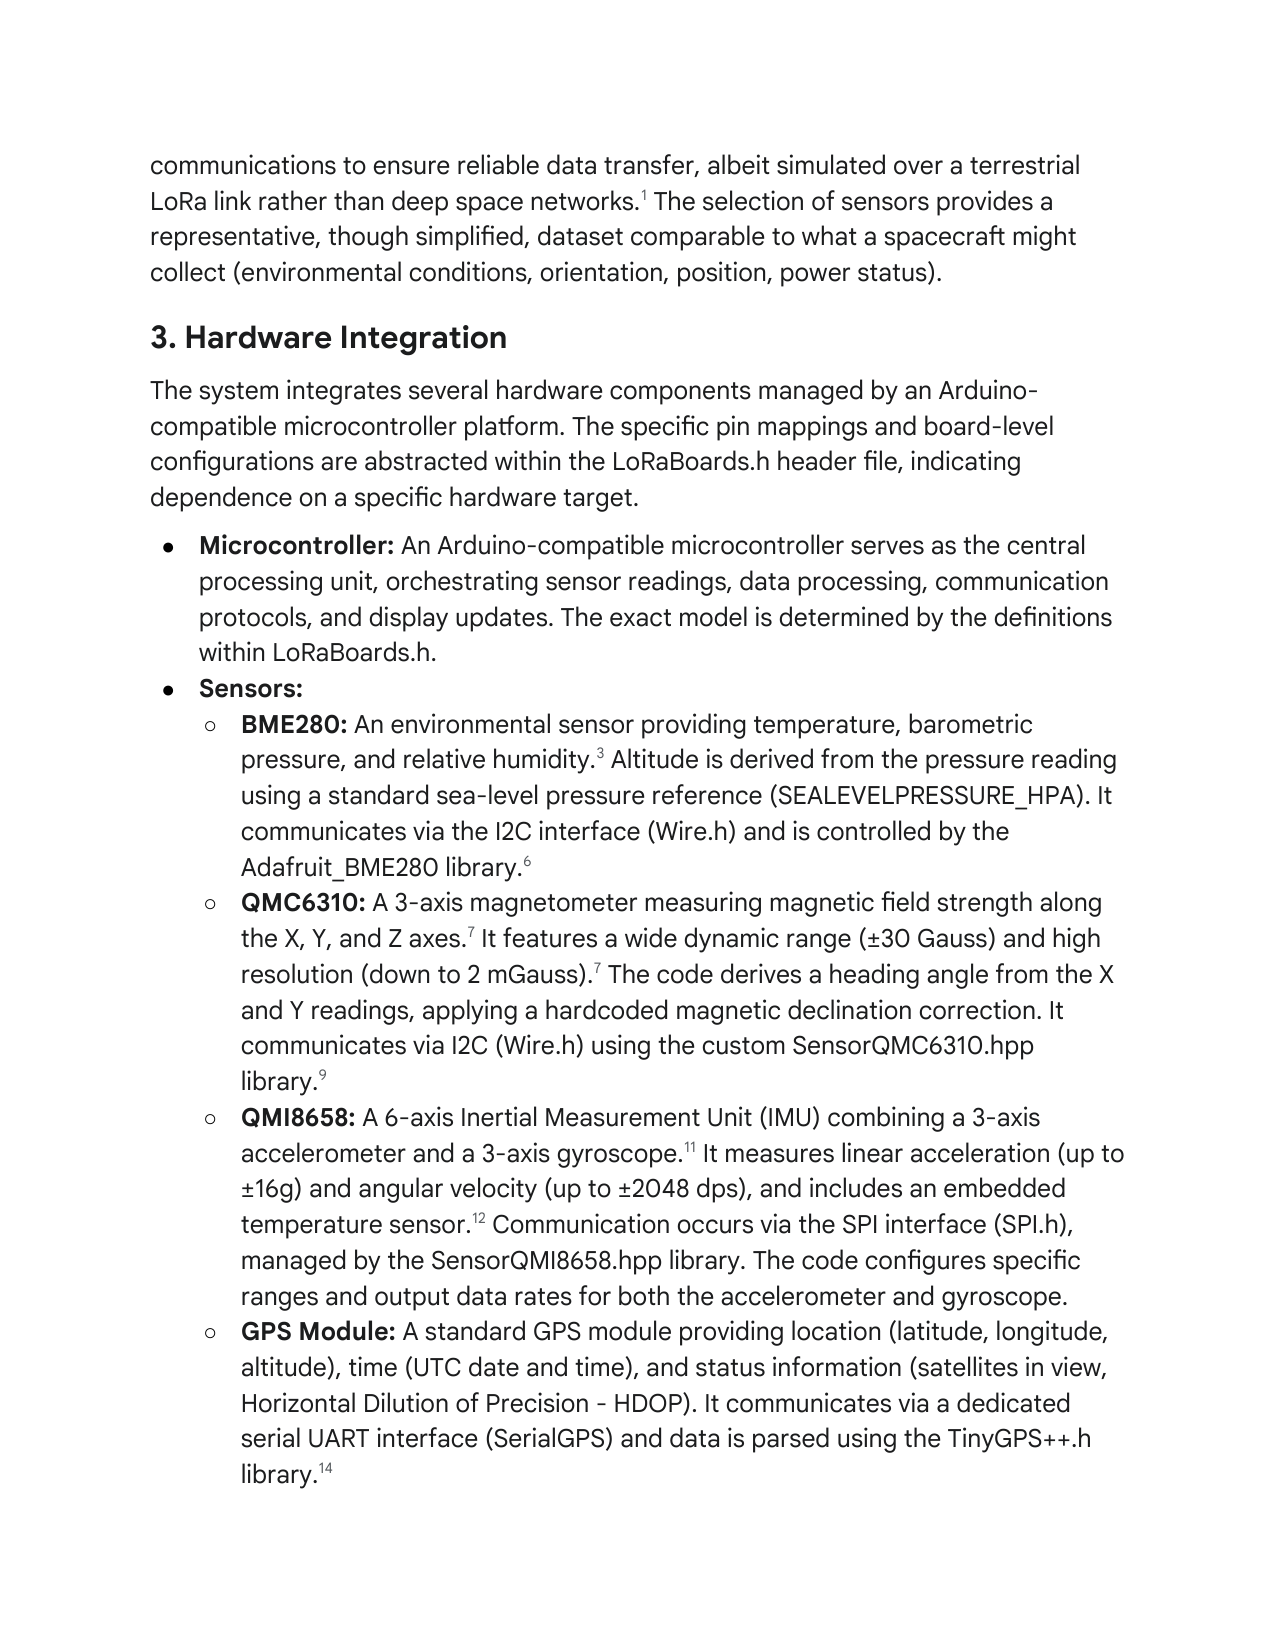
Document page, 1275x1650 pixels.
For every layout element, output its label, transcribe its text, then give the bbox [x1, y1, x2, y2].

text The system integrates several hardware components managed by an Arduino-compatible microcontroller platform. The specific pin mappings and board-level configurations are abstracted within the LoRaBoards.h header file, indicating dependence on a specific hardware target. [150, 375, 1125, 513]
list Sensors: [161, 673, 1125, 705]
list GPS Module: A standard GPS module providing location (latitude, longitude, altitude), time (UTC date and time), and status information (satellites in view, Horizontal Dilution of Precision - HDOP). It communicates via a dedicated serial UART interface (SerialGPS) and data is parsed using the TinyGPS++.h library.14 [203, 1316, 1125, 1491]
list QMI8658: A 6-axis Inertial Measurement Unit (IMU) combining a 3-axis accelerometer and a 3-axis gyroscope.11 It measures linear acceleration (up to ±16g) and angular velocity (up to ±2048 dps), and includes an embedded temperature sensor.12 Communication occurs via the SPI interface (SPI.h), managed by the SensorQMI8658.hpp library. The code configures specific ranges and output data rates for both the accelerometer and gyroscope. [203, 1102, 1125, 1312]
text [150, 150, 1125, 288]
list BME280: An environmental sensor providing temperature, barometric pressure, and relative humidity.3 Altitude is derived from the pressure reading using a standard sea-level pressure reference (SEALEVELPRESSURE_HPA). It communicates via the I2C interface (Wire.h) and is controlled by the Adafruit_BME280 library.6 [203, 709, 1125, 883]
subtitle 3. Hardware Integration [150, 318, 1125, 357]
list Microcontroller: An Arduino-compatible microcontroller serves as the central processing unit, orchestrating sensor readings, data processing, communication protocols, and display updates. The exact model is determined by the definitions within LoRaBoards.h. [161, 530, 1125, 669]
list QMC6310: A 3-axis magnetometer measuring magnetic field strength along the X, Y, and Z axes.7 It features a wide dynamic range (±30 Gauss) and high resolution (down to 2 mGauss).7 The code derives a heading angle from the X and Y readings, applying a hardcoded magnetic declination correction. It communicates via I2C (Wire.h) using the custom SensorQMC6310.hpp library.9 [203, 888, 1125, 1098]
